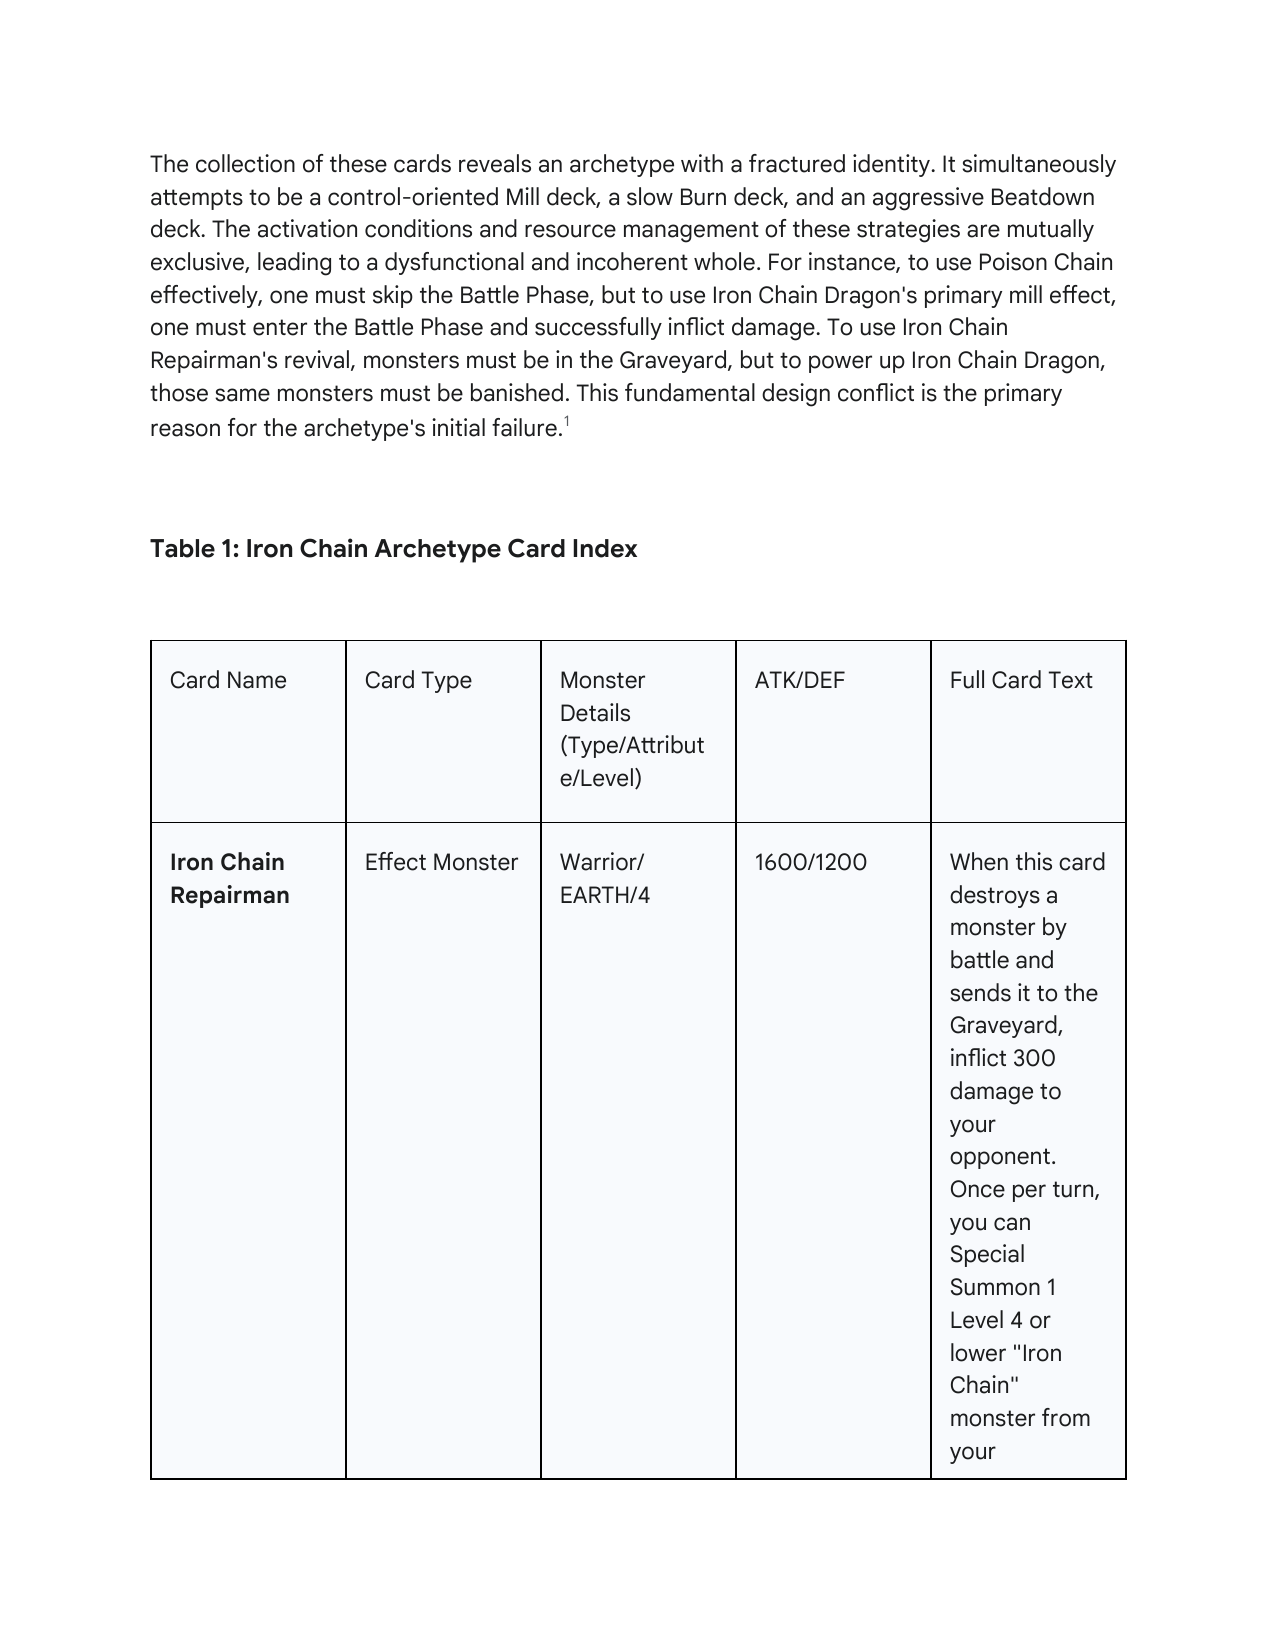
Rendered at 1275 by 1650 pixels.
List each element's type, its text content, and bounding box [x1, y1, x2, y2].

table_header Monster Details (Type/Attribute/Level) [542, 641, 735, 822]
table_header Card Name [152, 641, 345, 822]
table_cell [932, 823, 1125, 1478]
text The collection of these cards reveals an archetype with a fractured identity. It simultaneously attempts to be a control-oriented Mill deck, a slow Burn deck, and an aggressive Beatdown deck. The activation conditions and resource management of these strategies are mutually exclusive, leading to a dysfunctional and incoherent whole. For instance, to use Poison Chain effectively, one must skip the Battle Phase, but to use Iron Chain Dragon's primary mill effect, one must enter the Battle Phase and successfully inflict damage. To use Iron Chain Repairman's revival, monsters must be in the Graveyard, but to power up Iron Chain Dragon, those same monsters must be banished. This fundamental design conflict is the primary reason for the archetype's initial failure.1 [150, 150, 1125, 443]
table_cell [152, 823, 345, 1478]
table_header ATK/DEF [737, 641, 930, 822]
table_cell Effect Monster [347, 823, 540, 1478]
subtitle Table 1: Iron Chain Archetype Card Index [150, 533, 1125, 565]
table_header Full Card Text [932, 641, 1125, 822]
table_cell Warrior/EARTH/4 [542, 823, 735, 1478]
table_cell 1600/1200 [737, 823, 930, 1478]
table_header Card Type [347, 641, 540, 822]
